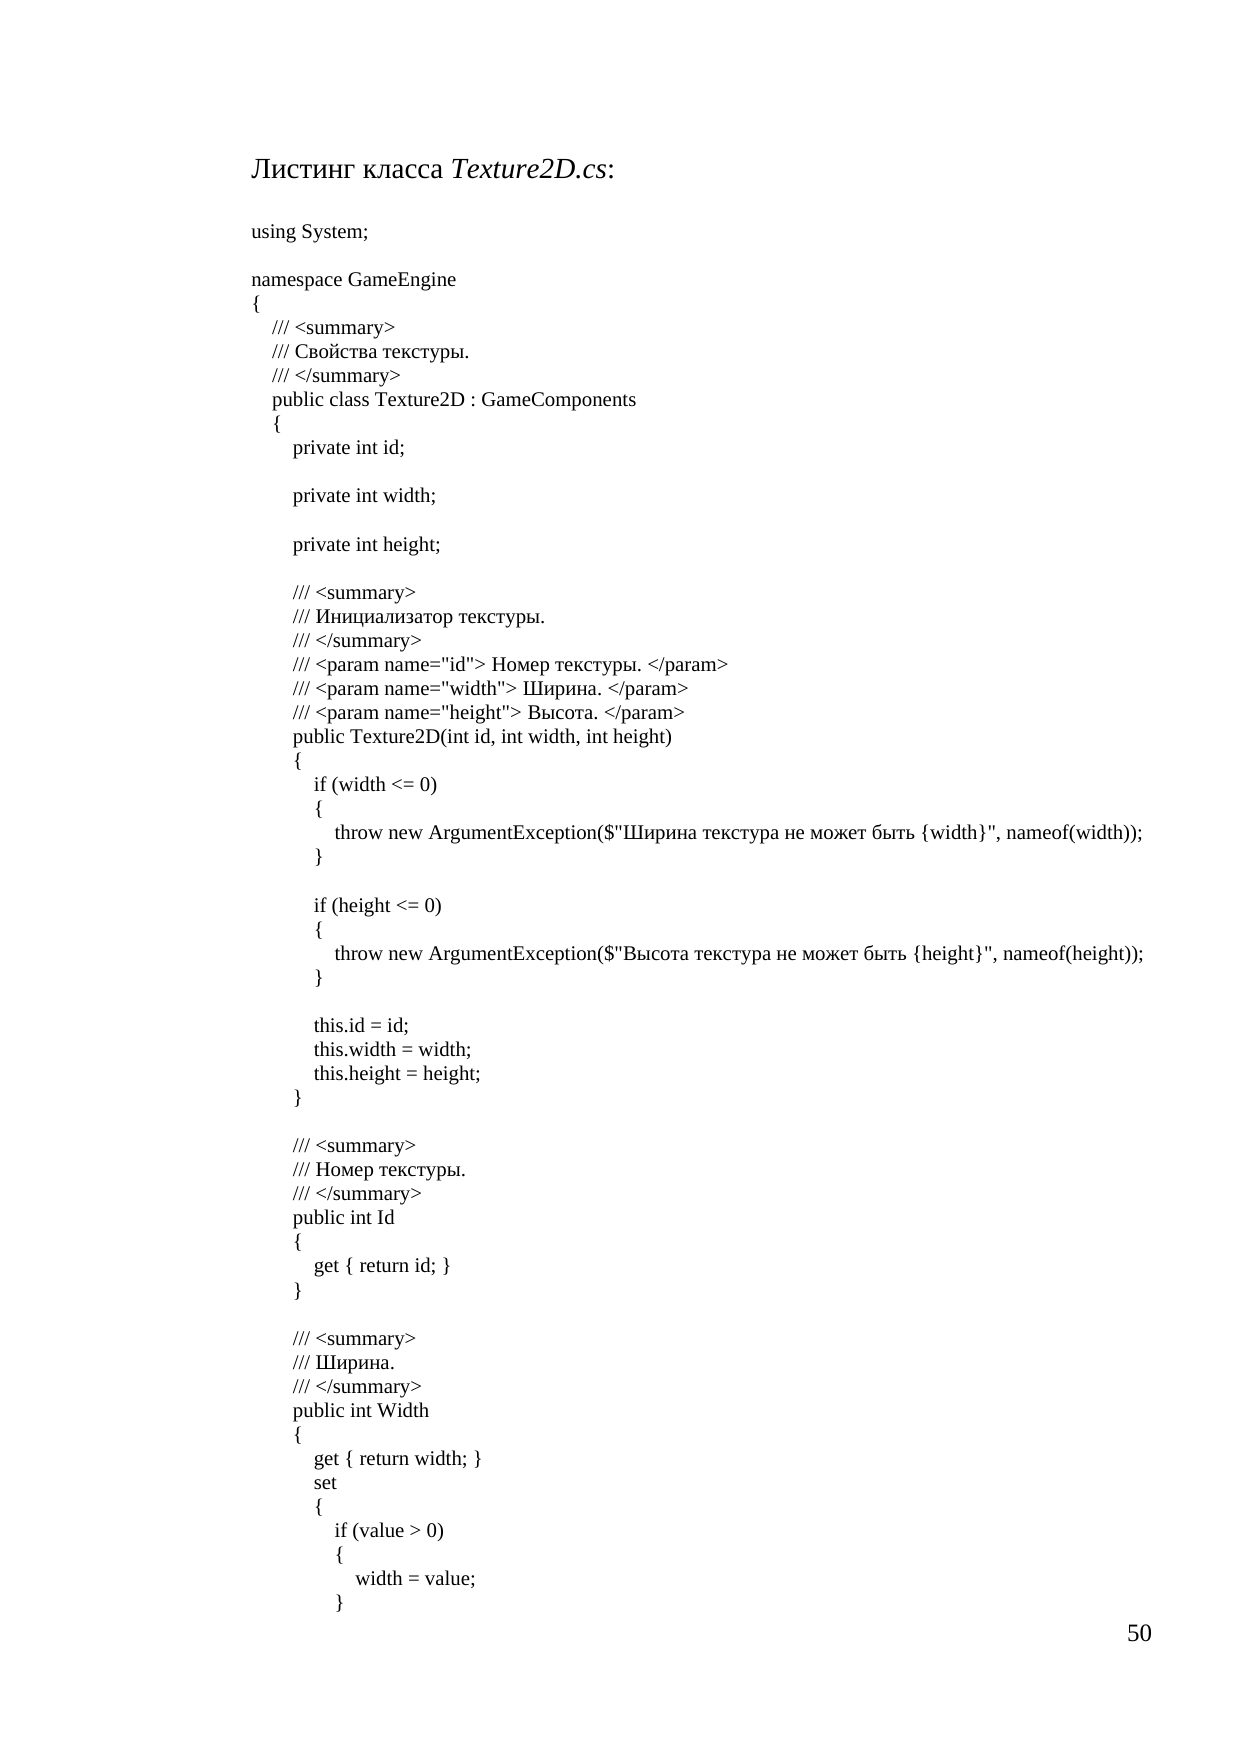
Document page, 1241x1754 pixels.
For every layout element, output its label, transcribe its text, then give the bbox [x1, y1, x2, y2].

text public int Id [177, 1205, 1152, 1229]
text Листинг класса Texture2D.cs: [177, 152, 1152, 185]
text /// <summary> [177, 1133, 1152, 1157]
text } [177, 1277, 1152, 1302]
text throw new ArgumentException($"Высота текстура не может быть {height}", nameof(height)); [177, 941, 1152, 965]
text /// <param name="width"> Ширина. </param> [177, 676, 1152, 700]
text { [177, 1494, 1152, 1518]
text using System; [177, 219, 1152, 243]
text { [177, 1542, 1152, 1566]
text /// </summary> [177, 1181, 1152, 1205]
text /// Ширина. [177, 1350, 1152, 1374]
text this.width = width; [177, 1037, 1152, 1061]
text /// </summary> [177, 363, 1152, 387]
text { [177, 1229, 1152, 1253]
text public int Width [177, 1398, 1152, 1422]
text public Texture2D(int id, int width, int height) [177, 724, 1152, 748]
text { [177, 917, 1152, 941]
text get { return width; } [177, 1446, 1152, 1470]
text { [177, 796, 1152, 820]
text if (height <= 0) [177, 892, 1152, 917]
text /// <param name="height"> Высота. </param> [177, 700, 1152, 724]
text this.height = height; [177, 1061, 1152, 1085]
text } [177, 1085, 1152, 1109]
text /// Номер текстуры. [177, 1157, 1152, 1181]
text if (width <= 0) [177, 772, 1152, 796]
text throw new ArgumentException($"Ширина текстура не может быть {width}", nameof(width)); [177, 820, 1152, 844]
text { [177, 748, 1152, 772]
text set [177, 1470, 1152, 1494]
text } [177, 965, 1152, 989]
text } [177, 844, 1152, 868]
text } [177, 1590, 1152, 1614]
text /// <param name="id"> Номер текстуры. </param> [177, 652, 1152, 676]
text /// <summary> [177, 580, 1152, 604]
text private int width; [177, 483, 1152, 507]
text private int id; [177, 435, 1152, 459]
text if (value > 0) [177, 1518, 1152, 1542]
text /// </summary> [177, 628, 1152, 652]
text /// </summary> [177, 1374, 1152, 1398]
text /// Свойства текстуры. [177, 339, 1152, 363]
text this.id = id; [177, 1013, 1152, 1037]
text { [177, 1422, 1152, 1446]
text { [177, 411, 1152, 435]
text namespace GameEngine [177, 267, 1152, 291]
text /// Инициализатор текстуры. [177, 604, 1152, 628]
text get { return id; } [177, 1253, 1152, 1277]
text { [177, 291, 1152, 315]
text width = value; [177, 1566, 1152, 1590]
text /// <summary> [177, 1326, 1152, 1350]
text /// <summary> [177, 315, 1152, 339]
text private int height; [177, 532, 1152, 556]
text public class Texture2D : GameComponents [177, 387, 1152, 411]
